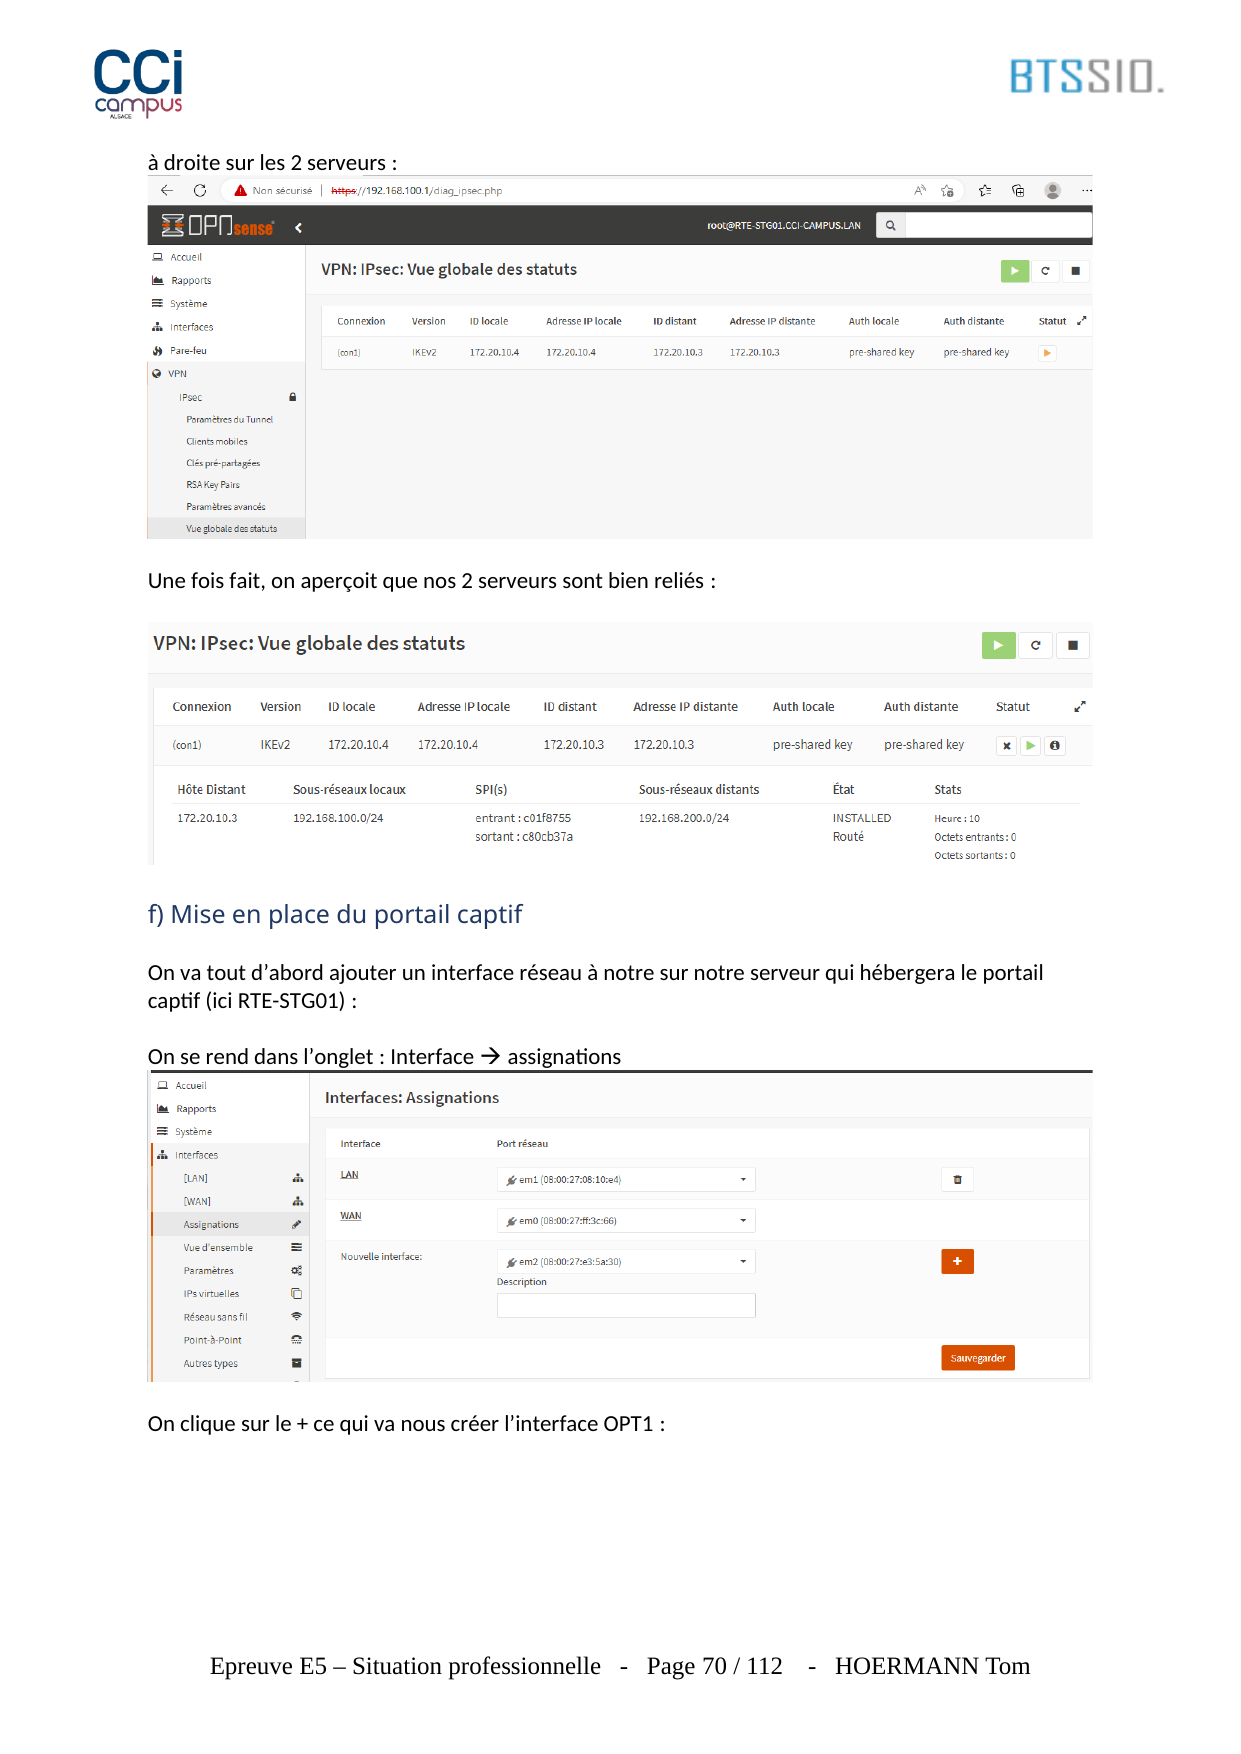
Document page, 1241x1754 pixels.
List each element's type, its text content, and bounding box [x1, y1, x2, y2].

picture [81, 44, 194, 123]
text On va tout d’abord ajouter un interface réseau à notre sur notre serveur qui hébergera le portail captif (ici RTE-STG01) : [148, 958, 1093, 1014]
picture [147, 1070, 1093, 1382]
text Une fois fait, on aperçoit que nos 2 serveurs sont bien reliés : [148, 566, 1093, 594]
subtitle f) Mise en place du portail captif [148, 896, 1093, 930]
picture [147, 622, 1093, 865]
picture [147, 175, 1093, 539]
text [148, 148, 1093, 175]
text On clique sur le + ce qui va nous créer l’interface OPT1 : [148, 1409, 1093, 1438]
picture [1004, 46, 1169, 104]
text On se rend dans l’onglet : Interface assignations [148, 1042, 1093, 1070]
